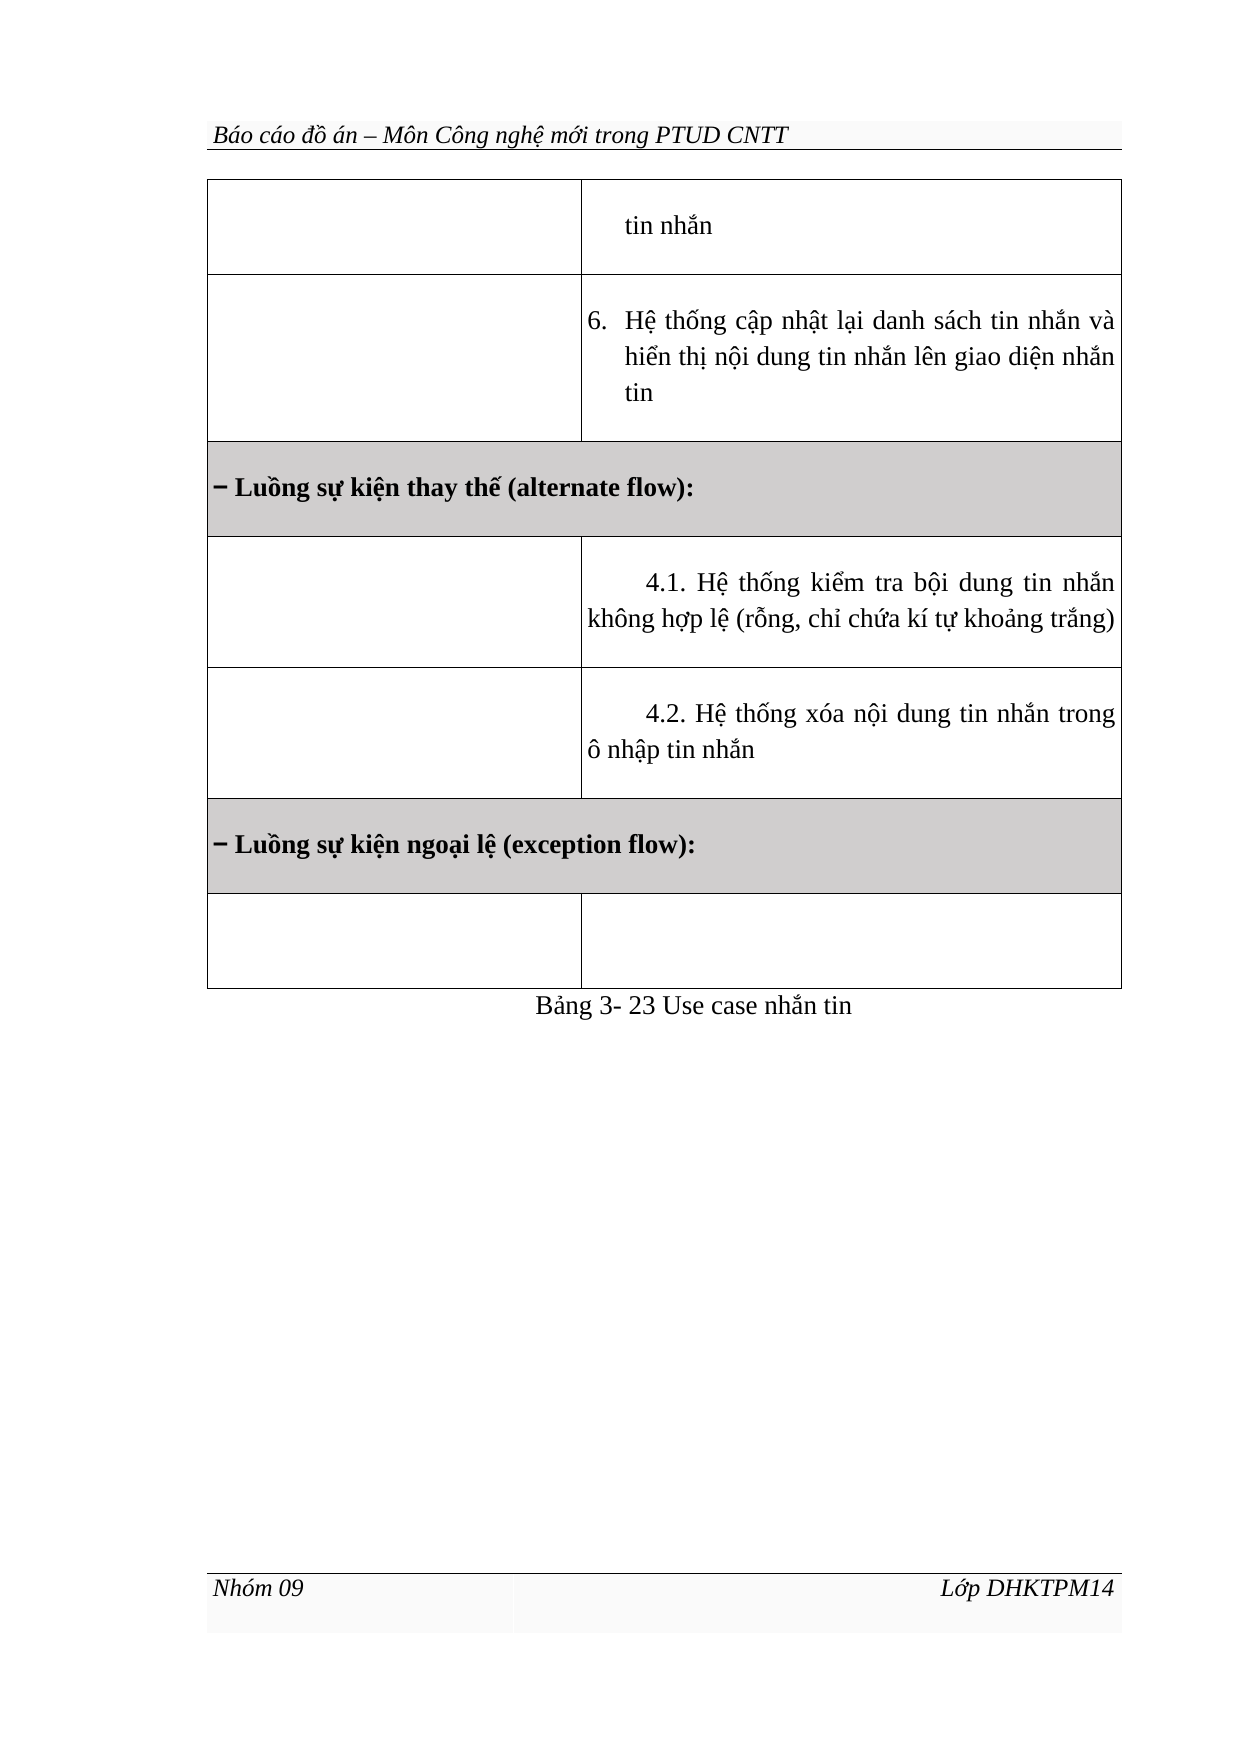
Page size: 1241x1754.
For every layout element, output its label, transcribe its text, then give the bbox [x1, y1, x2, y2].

table_cell Luồng sự kiện ngoại lệ (exception flow): [208, 799, 1121, 893]
table_cell Hệ thống cập nhật lại danh sách tin nhắn và hiển thị nội dung tin nhắn lên giao diện nhắn tin [582, 275, 1121, 441]
table_cell [208, 668, 581, 798]
table_cell [582, 894, 1121, 988]
table_cell [208, 180, 581, 274]
table_cell Luồng sự kiện thay thế (alternate flow): [208, 442, 1121, 536]
text Bảng 3- 23 Use case nhắn tin [207, 989, 1122, 1020]
table_cell [208, 275, 581, 441]
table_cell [582, 180, 1121, 274]
table_cell [208, 537, 581, 667]
table_cell [208, 894, 581, 988]
table_cell 4.2. Hệ thống xóa nội dung tin nhắn trong ô nhập tin nhắn [582, 668, 1121, 798]
table_cell 4.1. Hệ thống kiểm tra bội dung tin nhắn không hợp lệ (rỗng, chỉ chứa kí tự khoảng trắng) [582, 537, 1121, 667]
